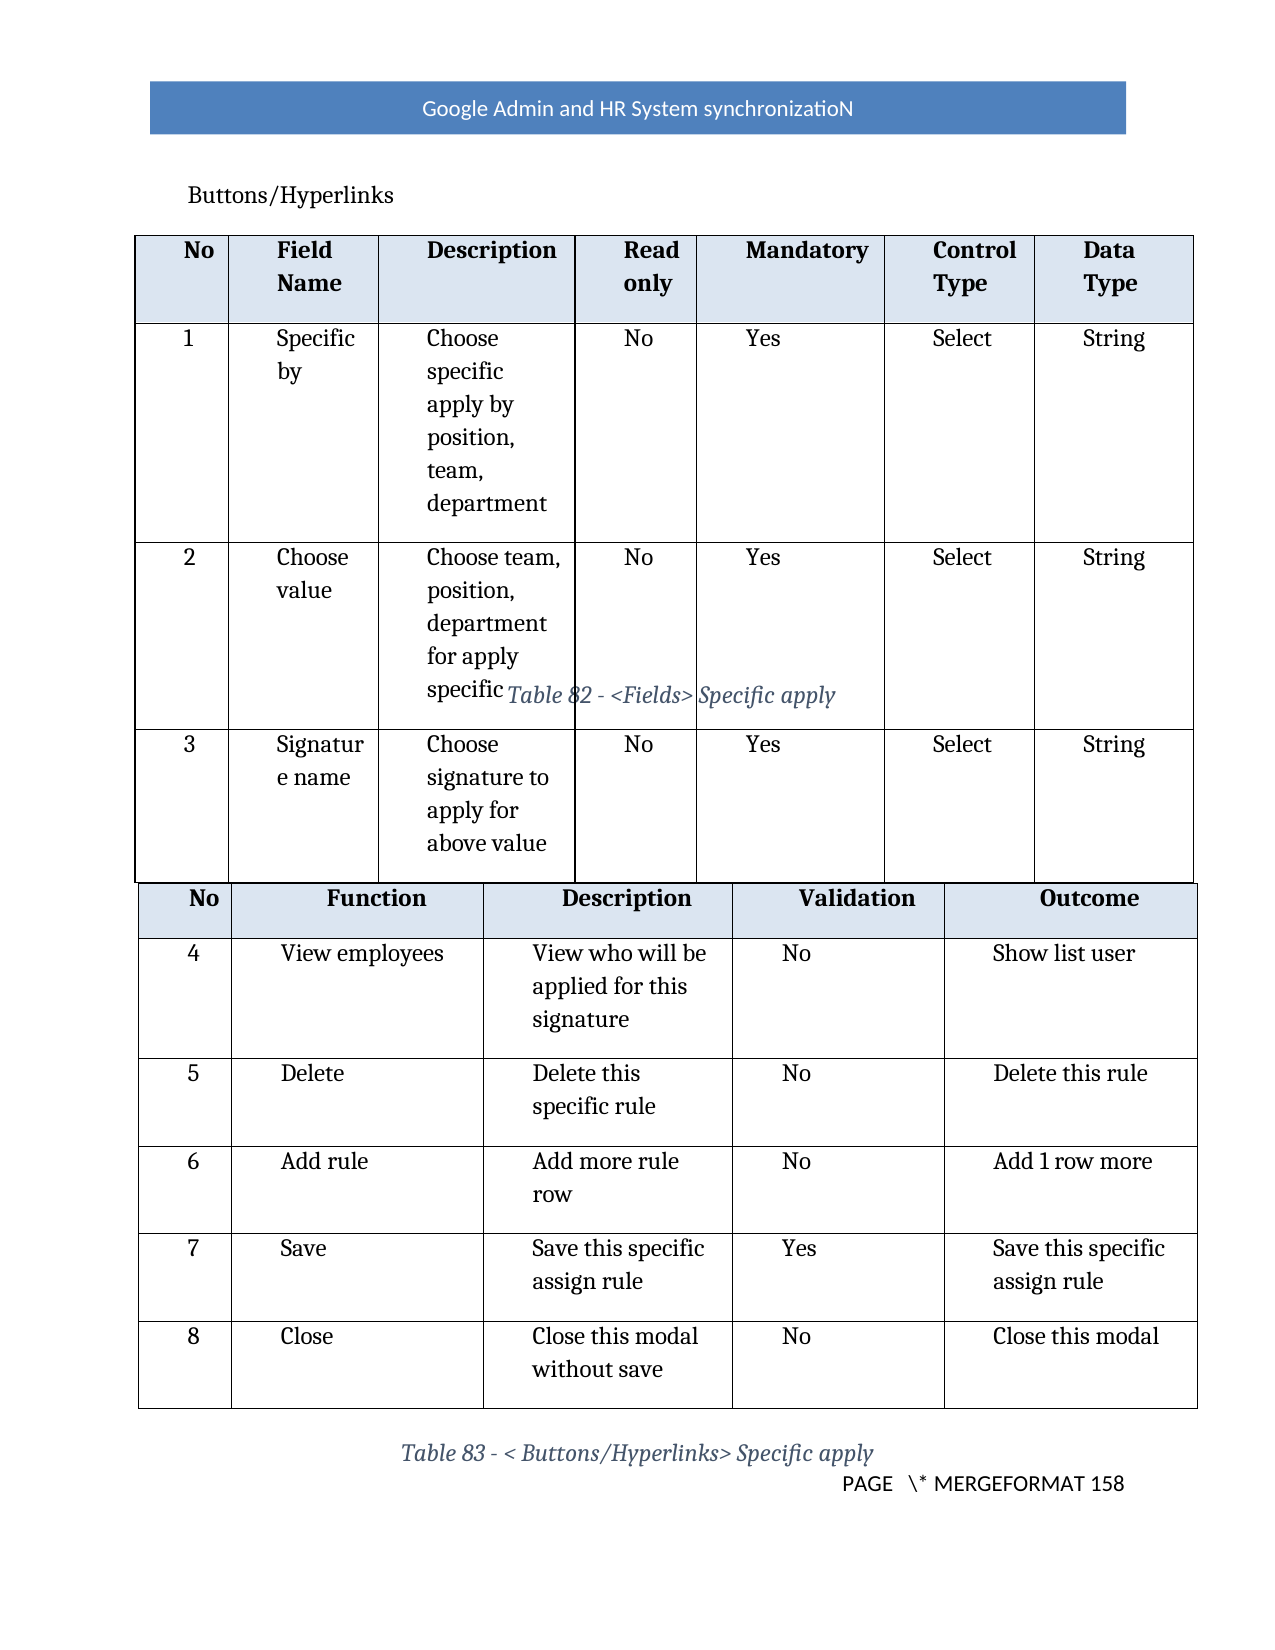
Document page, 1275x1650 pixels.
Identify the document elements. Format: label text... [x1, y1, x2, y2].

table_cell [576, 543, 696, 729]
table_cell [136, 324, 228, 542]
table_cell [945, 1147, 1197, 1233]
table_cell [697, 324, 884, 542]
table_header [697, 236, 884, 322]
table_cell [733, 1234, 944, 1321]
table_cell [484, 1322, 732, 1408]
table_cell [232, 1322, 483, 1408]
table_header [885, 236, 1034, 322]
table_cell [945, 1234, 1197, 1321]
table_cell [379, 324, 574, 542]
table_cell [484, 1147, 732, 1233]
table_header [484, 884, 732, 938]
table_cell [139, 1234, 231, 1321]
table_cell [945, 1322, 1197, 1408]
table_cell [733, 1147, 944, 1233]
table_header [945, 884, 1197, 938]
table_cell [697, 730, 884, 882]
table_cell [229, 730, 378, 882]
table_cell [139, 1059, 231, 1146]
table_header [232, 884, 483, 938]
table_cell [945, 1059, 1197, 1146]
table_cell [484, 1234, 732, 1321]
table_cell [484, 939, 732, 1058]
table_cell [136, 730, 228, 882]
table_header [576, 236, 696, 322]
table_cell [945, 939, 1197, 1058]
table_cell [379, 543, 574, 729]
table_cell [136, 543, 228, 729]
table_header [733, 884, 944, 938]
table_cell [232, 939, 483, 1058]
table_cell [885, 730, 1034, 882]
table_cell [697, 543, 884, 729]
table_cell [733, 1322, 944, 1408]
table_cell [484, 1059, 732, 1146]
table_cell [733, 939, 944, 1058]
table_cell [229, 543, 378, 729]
text Buttons/Hyperlinks [187, 181, 1125, 209]
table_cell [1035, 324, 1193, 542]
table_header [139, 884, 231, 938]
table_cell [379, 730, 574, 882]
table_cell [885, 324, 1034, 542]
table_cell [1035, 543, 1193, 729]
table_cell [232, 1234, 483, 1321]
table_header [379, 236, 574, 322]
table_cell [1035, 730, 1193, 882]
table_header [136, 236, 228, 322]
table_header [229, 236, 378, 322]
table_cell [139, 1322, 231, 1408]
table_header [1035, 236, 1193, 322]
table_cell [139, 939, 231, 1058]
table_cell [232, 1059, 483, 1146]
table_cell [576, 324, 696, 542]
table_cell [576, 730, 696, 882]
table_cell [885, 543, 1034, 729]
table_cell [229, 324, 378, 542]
text Table 83 - < Buttons/Hyperlinks> Specific apply [150, 1438, 1125, 1467]
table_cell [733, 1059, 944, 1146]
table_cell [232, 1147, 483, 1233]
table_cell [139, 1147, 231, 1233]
